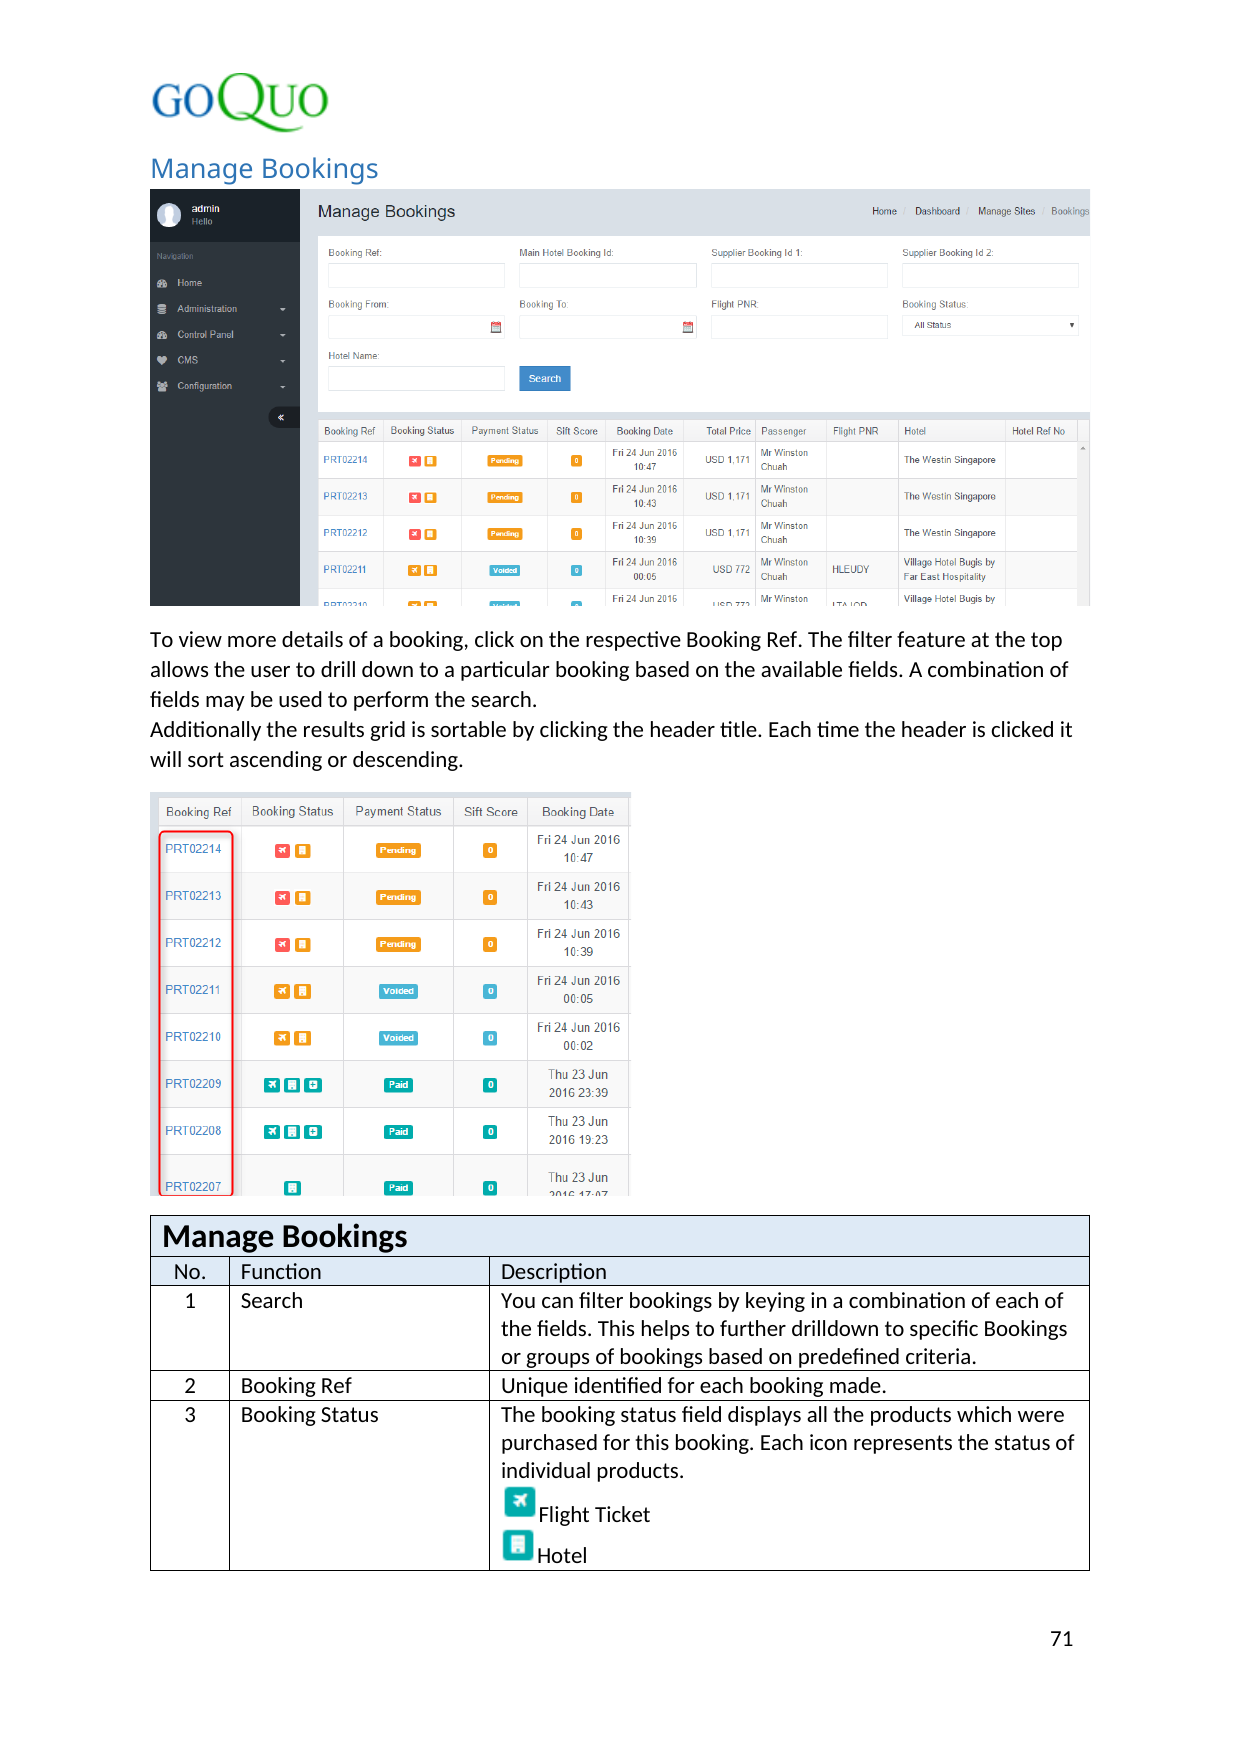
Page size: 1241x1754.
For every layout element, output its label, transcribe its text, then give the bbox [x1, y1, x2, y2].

table_cell 3 [151, 1401, 229, 1569]
table_cell You can filter bookings by keying in a combination of each of the fields. This helps to further drilldown to specific Bookings or groups of bookings based on predefined criteria. [490, 1286, 1089, 1370]
table_cell Booking Status [230, 1401, 489, 1569]
table_cell Search [230, 1286, 489, 1370]
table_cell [490, 1401, 1089, 1569]
picture [500, 1527, 537, 1564]
picture [150, 189, 1091, 606]
table_cell Description [490, 1257, 1089, 1285]
table_cell Unique identified for each booking made. [490, 1371, 1089, 1399]
table_header Manage Bookings [151, 1216, 1089, 1256]
table_cell Booking Ref [230, 1371, 489, 1399]
table_cell No. [151, 1257, 229, 1285]
subtitle Manage Bookings [150, 150, 1090, 187]
table_cell 1 [151, 1286, 229, 1370]
table_cell 2 [151, 1371, 229, 1399]
picture [150, 73, 330, 134]
text To view more details of a booking, click on the respective Booking Ref. The filter feature at the top allows the user to drill down to a particular booking based on the available fields. A combination of fields may be used to perform the search. Additionally the results grid is sortable by clicking the header title. Each time the header is clicked it will sort ascending or descending. [150, 625, 1090, 774]
picture [150, 792, 632, 1196]
picture [500, 1484, 539, 1522]
table_cell Function [230, 1257, 489, 1285]
